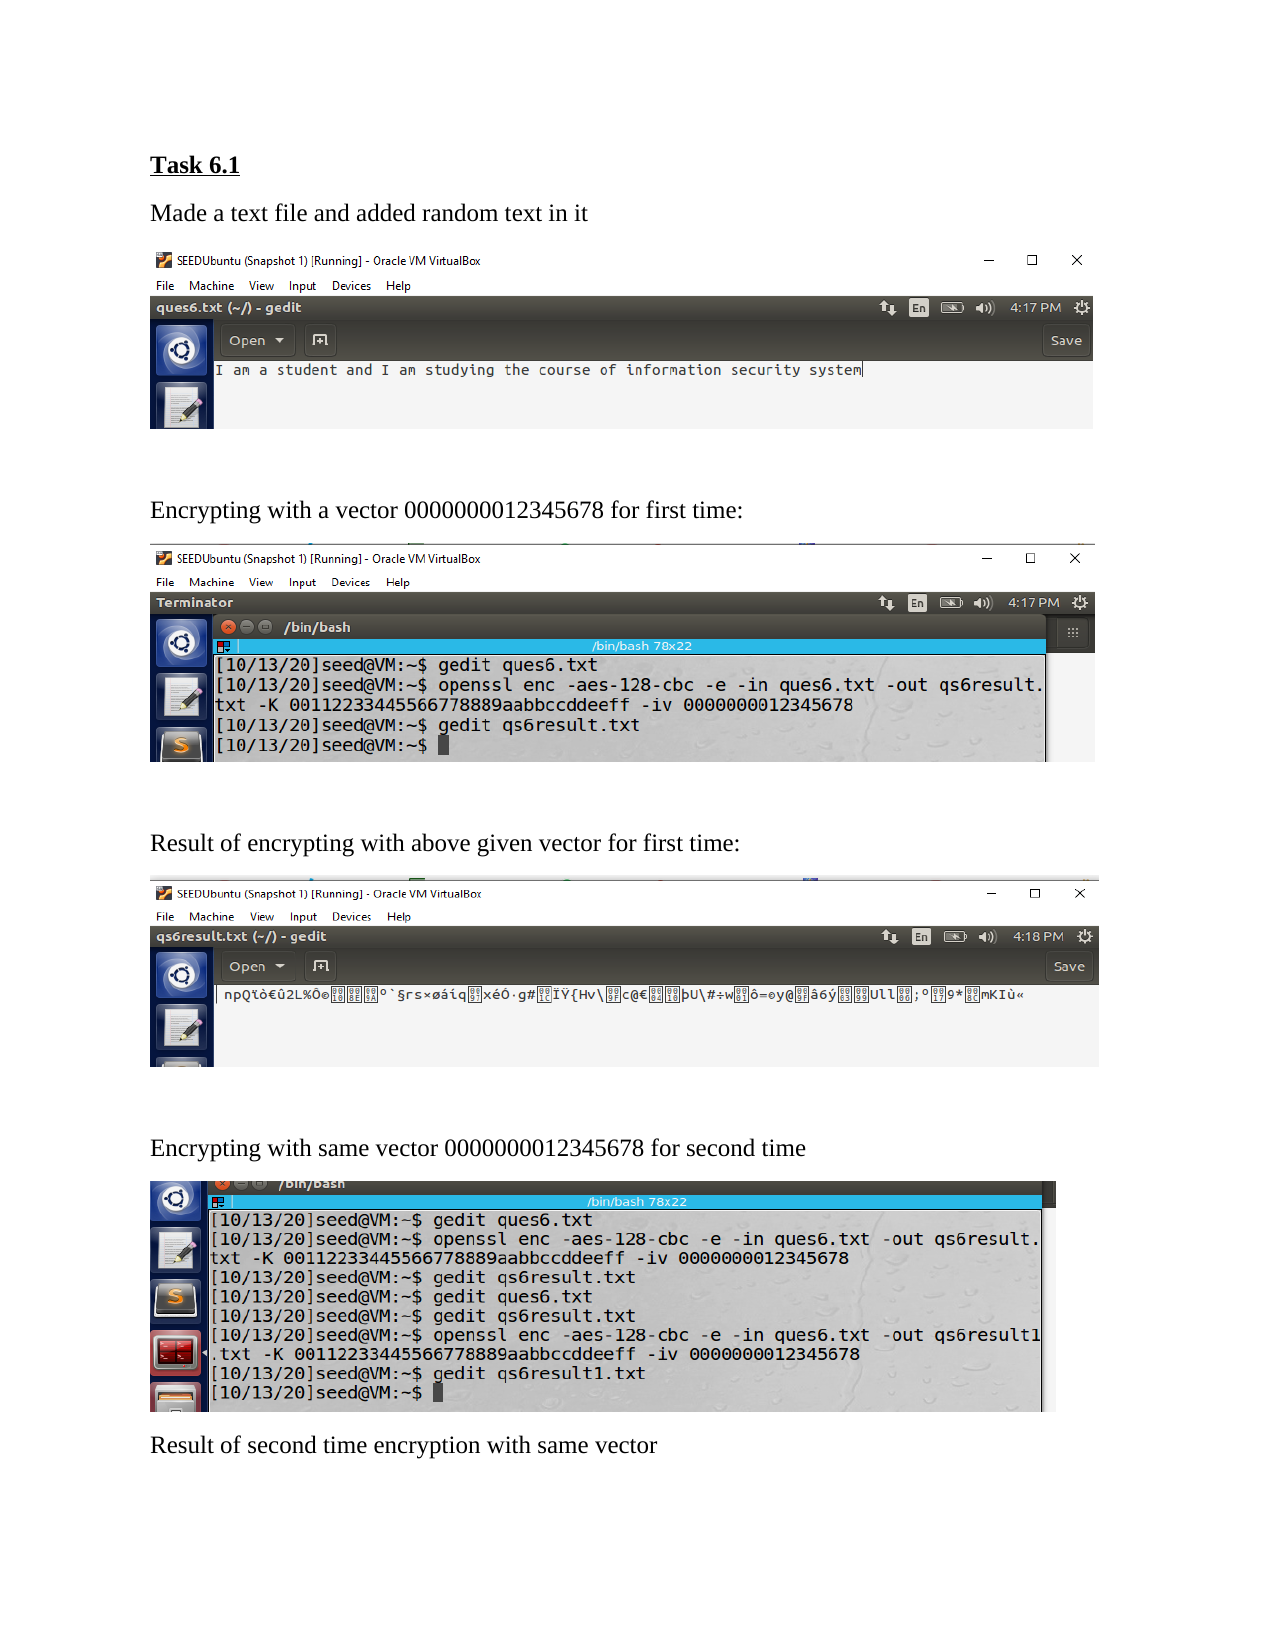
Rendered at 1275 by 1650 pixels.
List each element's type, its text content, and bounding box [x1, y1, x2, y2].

text Made a text file and added random text in it [150, 198, 1125, 226]
text Encrypting with same vector 0000000012345678 for second time [150, 1133, 1125, 1162]
text Task 6.1 [150, 150, 1125, 179]
text Result of second time encryption with same vector [150, 1430, 1125, 1459]
picture [150, 543, 1095, 762]
picture [150, 875, 1099, 1067]
picture [150, 1181, 1056, 1412]
text Result of encrypting with above given vector for first time: [150, 828, 1125, 857]
picture [150, 246, 1093, 429]
text Encrypting with a vector 0000000012345678 for first time: [150, 496, 1125, 524]
